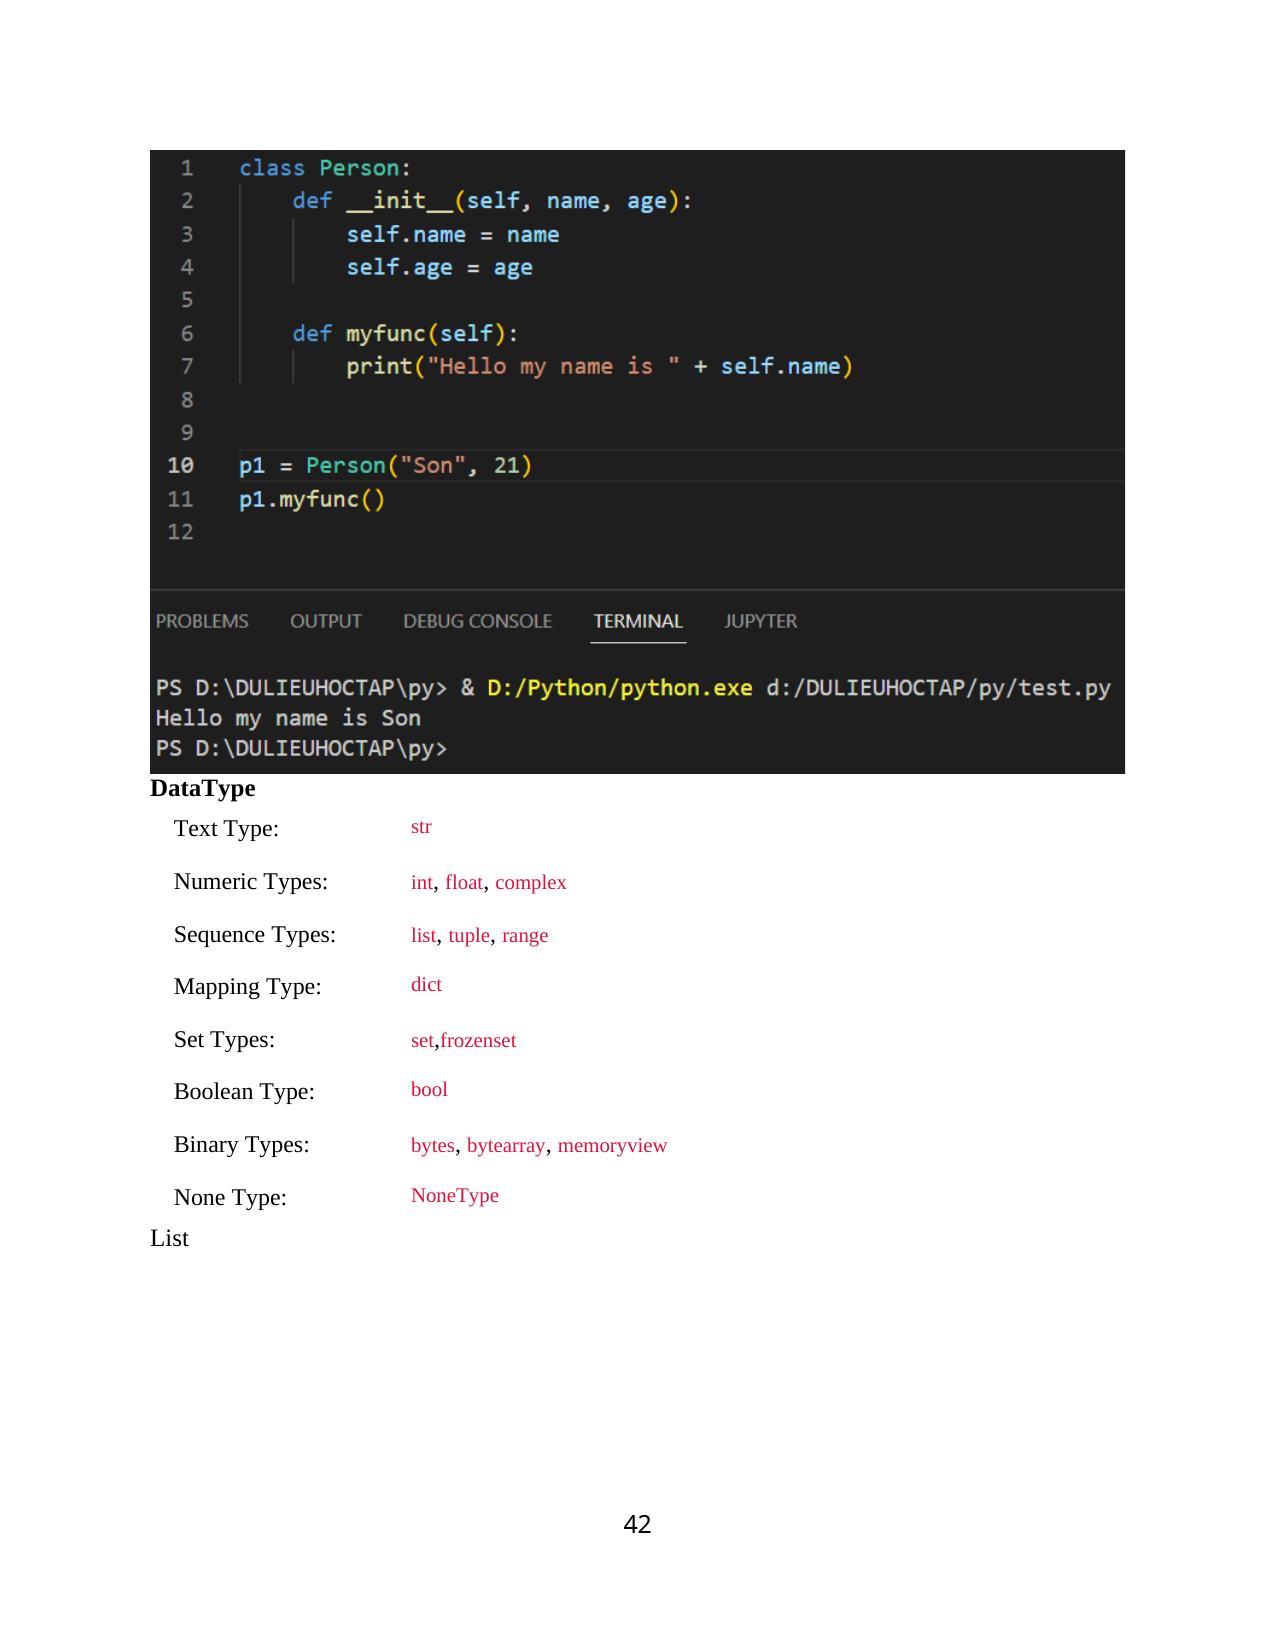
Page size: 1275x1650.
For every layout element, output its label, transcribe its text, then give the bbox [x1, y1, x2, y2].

table_cell Boolean Type: [149, 1065, 398, 1117]
picture [150, 150, 1125, 774]
table_cell Numeric Types: [149, 855, 398, 907]
table_cell dict [398, 960, 1275, 1012]
table_cell NoneType [398, 1170, 1275, 1223]
table_cell set,frozenset [398, 1012, 1275, 1065]
table_cell Set Types: [149, 1012, 398, 1065]
table_cell int, float, complex [398, 855, 1275, 907]
text List [150, 1223, 1125, 1251]
table_cell Sequence Types: [149, 907, 398, 960]
table_cell None Type: [149, 1170, 398, 1223]
table_header str [398, 802, 1275, 854]
table_cell Mapping Type: [149, 960, 398, 1012]
table_cell bytes, bytearray, memoryview [398, 1118, 1275, 1170]
table_header Text Type: [149, 802, 398, 854]
table_cell Binary Types: [149, 1118, 398, 1170]
table_cell list, tuple, range [398, 907, 1275, 960]
text DataType [150, 774, 1125, 802]
table_cell bool [398, 1065, 1275, 1117]
